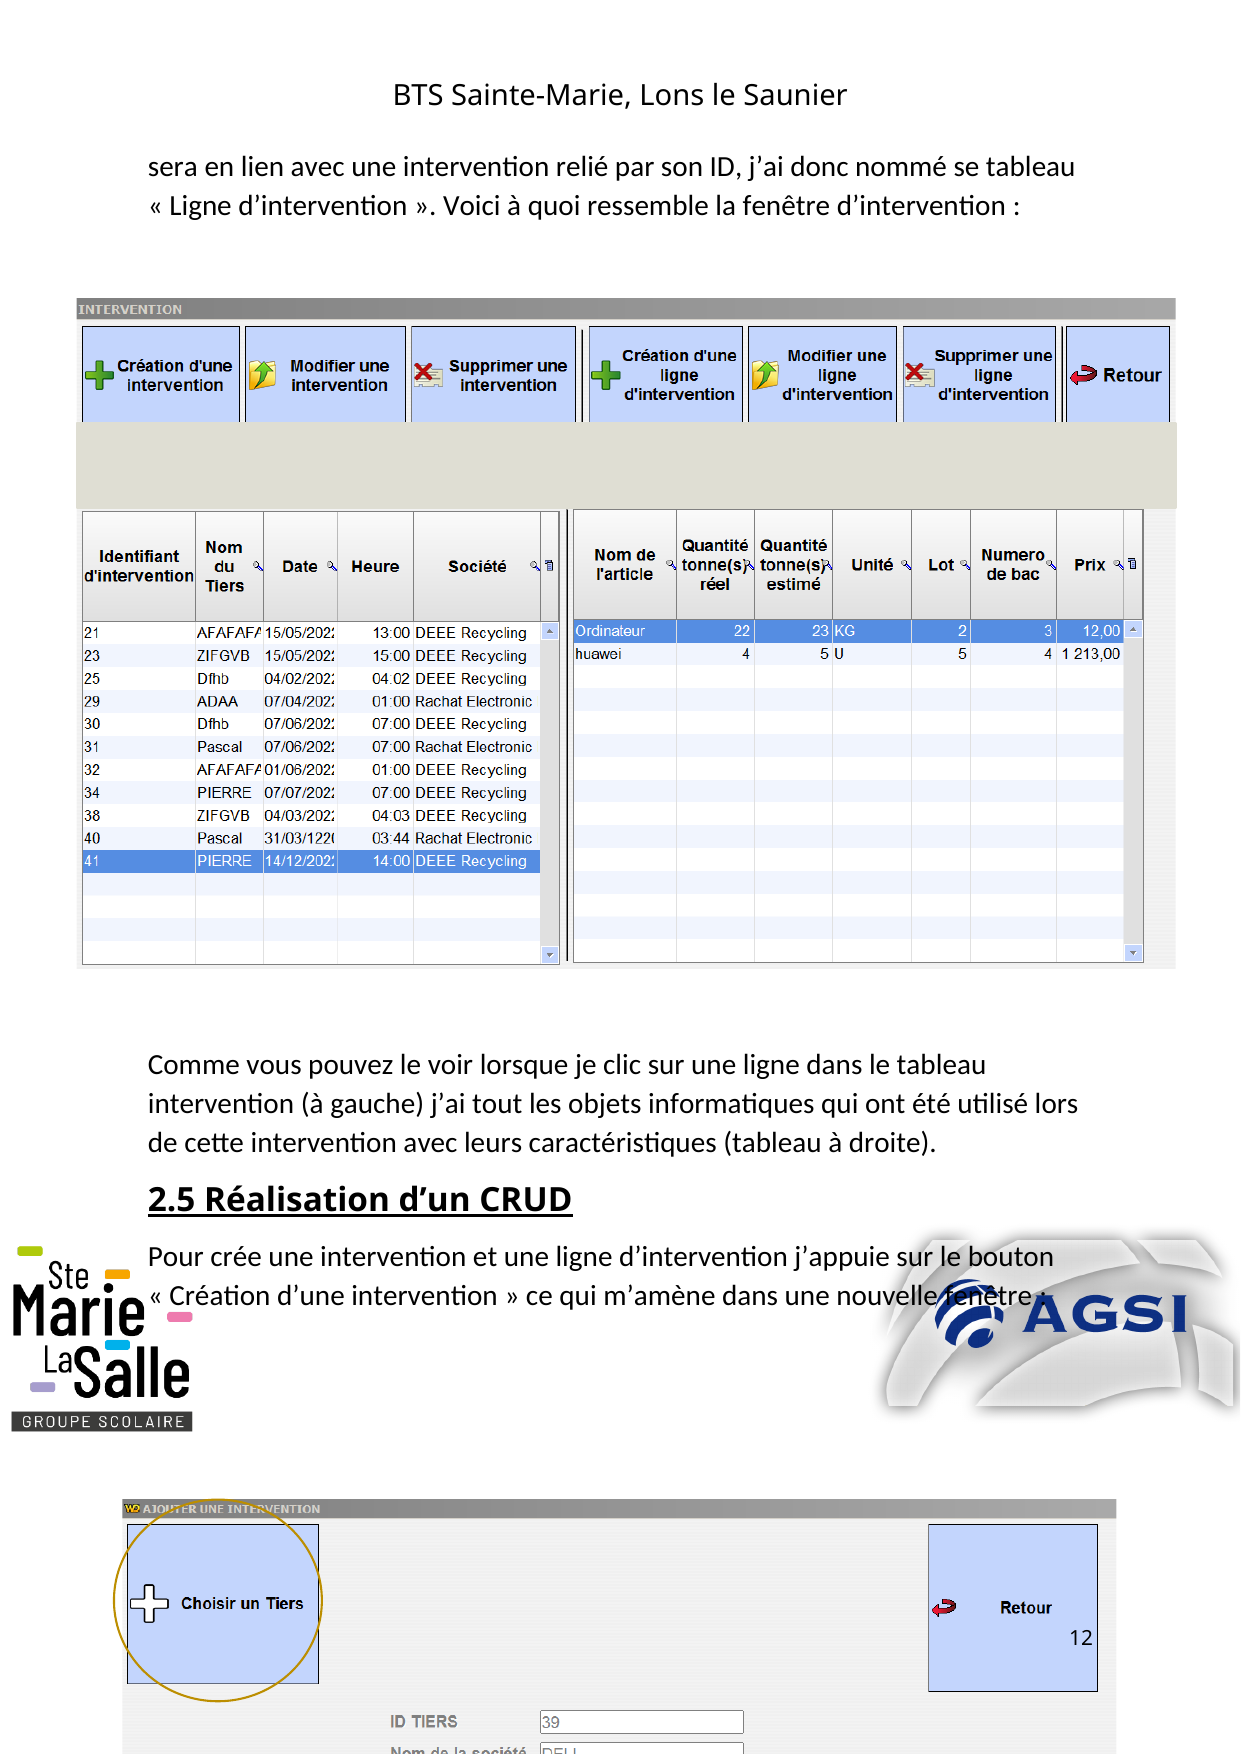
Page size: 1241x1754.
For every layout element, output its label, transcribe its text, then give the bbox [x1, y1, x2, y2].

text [148, 148, 1093, 222]
picture [76, 509, 1176, 969]
picture [76, 298, 1176, 422]
text Comme vous pouvez le voir lorsque je clic sur une ligne dans le tableau intervention (à gauche) j’ai tout les objets informatiques qui ont été utilisé lors de cette intervention avec leurs caractéristiques (tableau à droite). [148, 1046, 1093, 1160]
picture [122, 1501, 320, 1700]
picture [4, 1241, 199, 1436]
text 2.5 Réalisation d’un CRUD [148, 1176, 1093, 1221]
picture [872, 1240, 1234, 1406]
picture [122, 1499, 1117, 1754]
text Pour crée une intervention et une ligne d’intervention j’appuie sur le bouton « Création d’une intervention » ce qui m’amène dans une nouvelle fenêtre : [148, 1238, 1093, 1313]
picture [122, 1499, 200, 1556]
